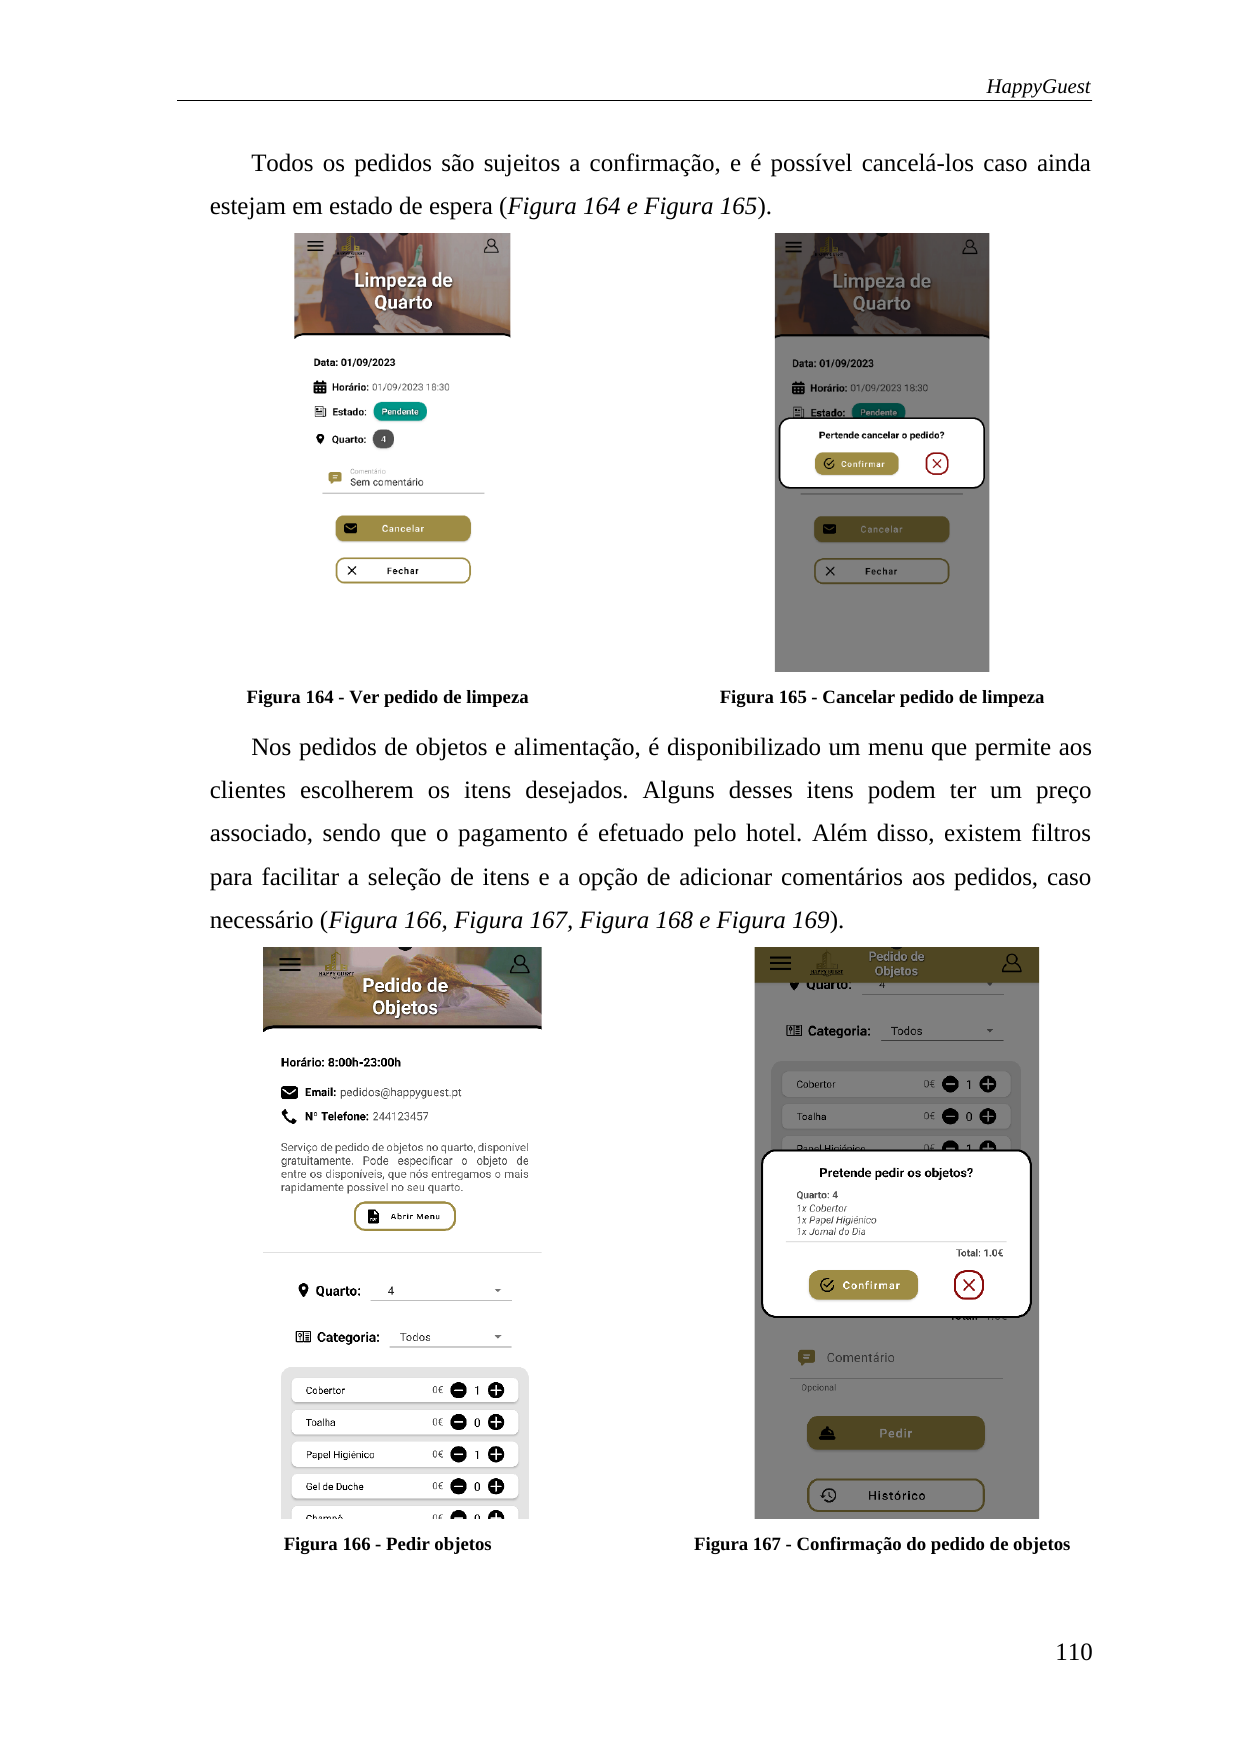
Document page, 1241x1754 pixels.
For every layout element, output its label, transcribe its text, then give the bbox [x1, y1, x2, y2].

text Figura 165 - Cancelar pedido de limpeza [672, 686, 1092, 707]
text Figura 164 - Ver pedido de limpeza [177, 686, 598, 707]
picture [754, 947, 1040, 1519]
text Figura 167 - Confirmação do pedido de objetos [672, 1533, 1092, 1554]
picture [294, 233, 511, 672]
text Nos pedidos de objetos e alimentação, é disponibilizado um menu que permite aos clientes escolherem os itens desejados. Alguns desses itens podem ter um preço associado, sendo que o pagamento é efetuado pelo hotel. Além disso, existem filtros para facilitar a seleção de itens e a opção de adicionar comentários aos pedidos, caso necessário (Figura 166, Figura 167, Figura 168 e Figura 169). [209, 732, 1092, 933]
picture [774, 233, 990, 672]
text Todos os pedidos são sujeitos a confirmação, e é possível cancelá-los caso ainda estejam em estado de espera (Figura 164 e Figura 165). [209, 148, 1092, 219]
text Figura 166 - Pedir objetos [177, 1533, 598, 1554]
picture [263, 947, 542, 1519]
